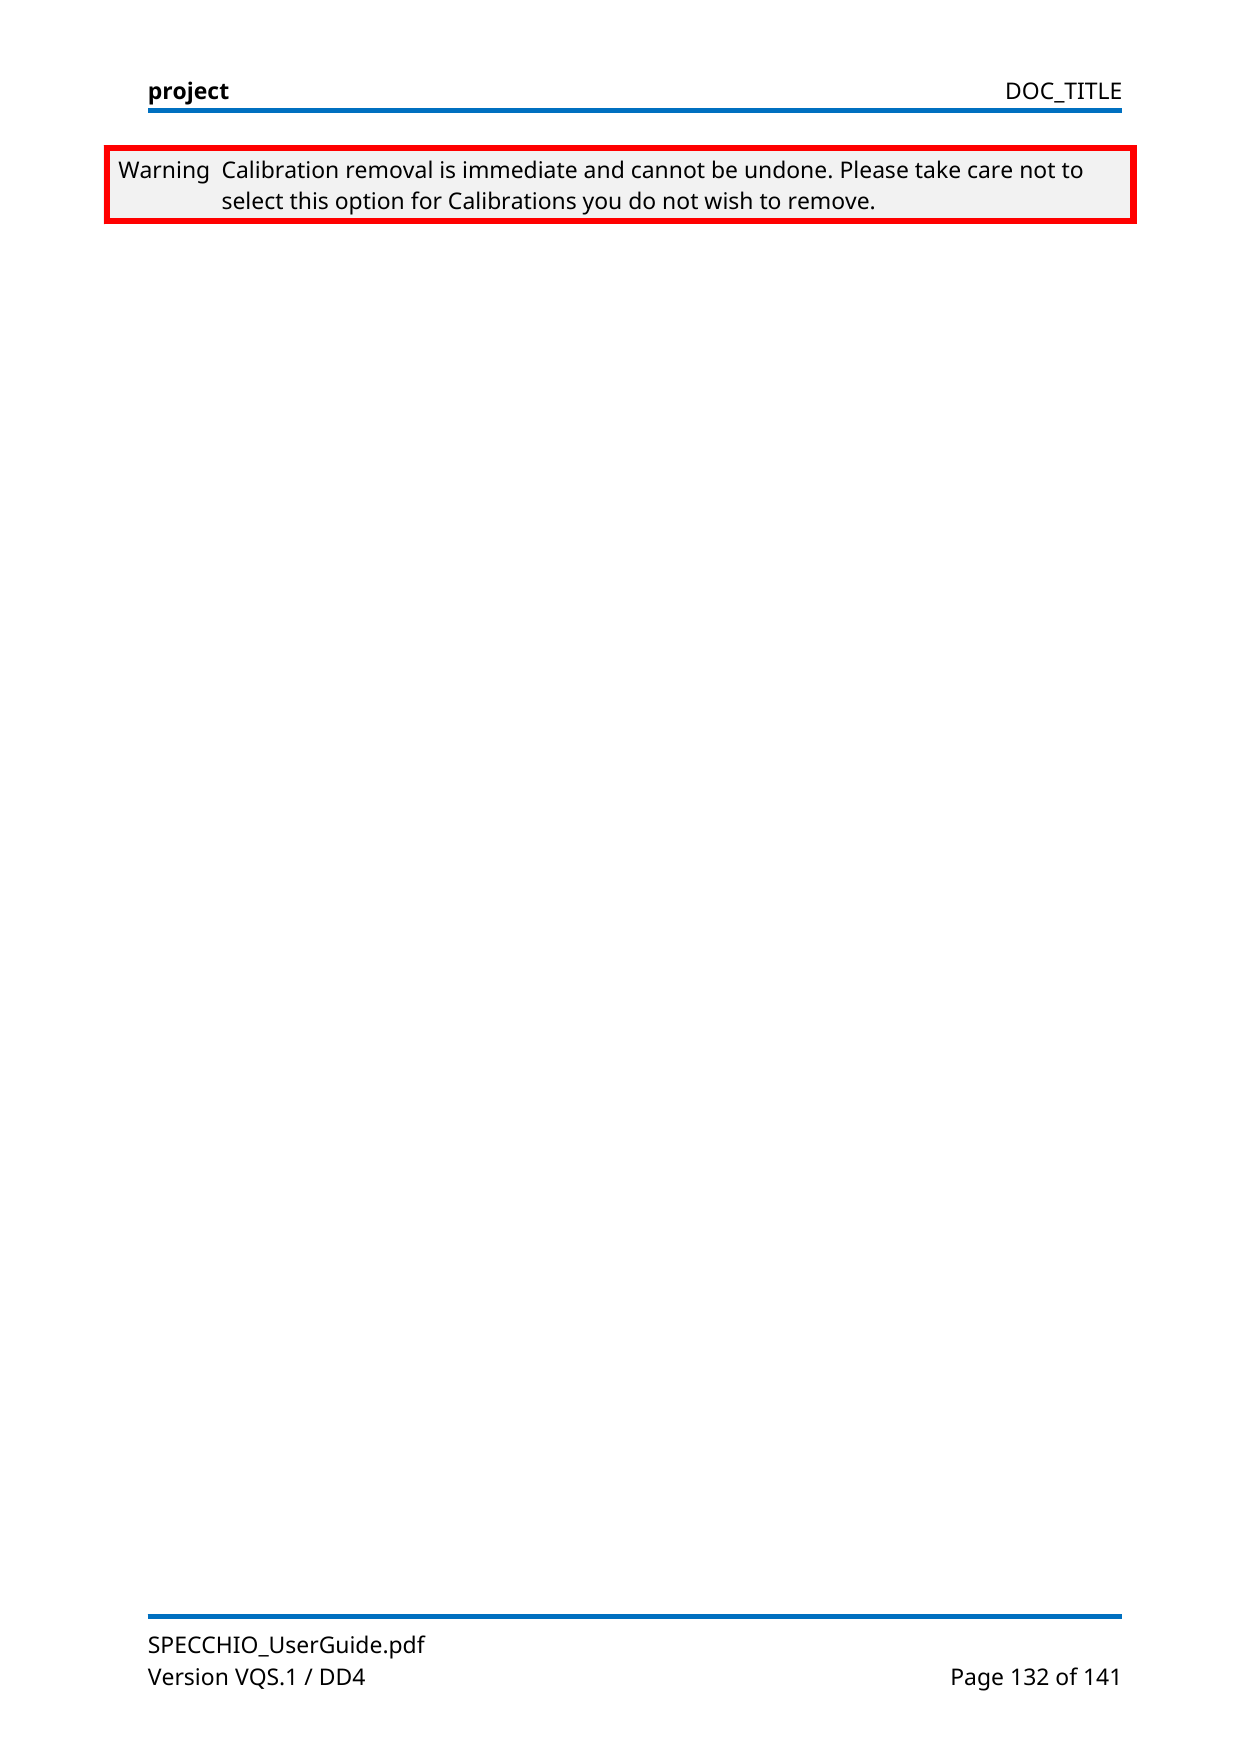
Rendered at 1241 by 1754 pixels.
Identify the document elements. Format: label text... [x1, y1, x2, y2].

text Warning Calibration removal is immediate and cannot be undone. Please take care not to select this option for Calibrations you do not wish to remove. [110, 151, 1130, 218]
